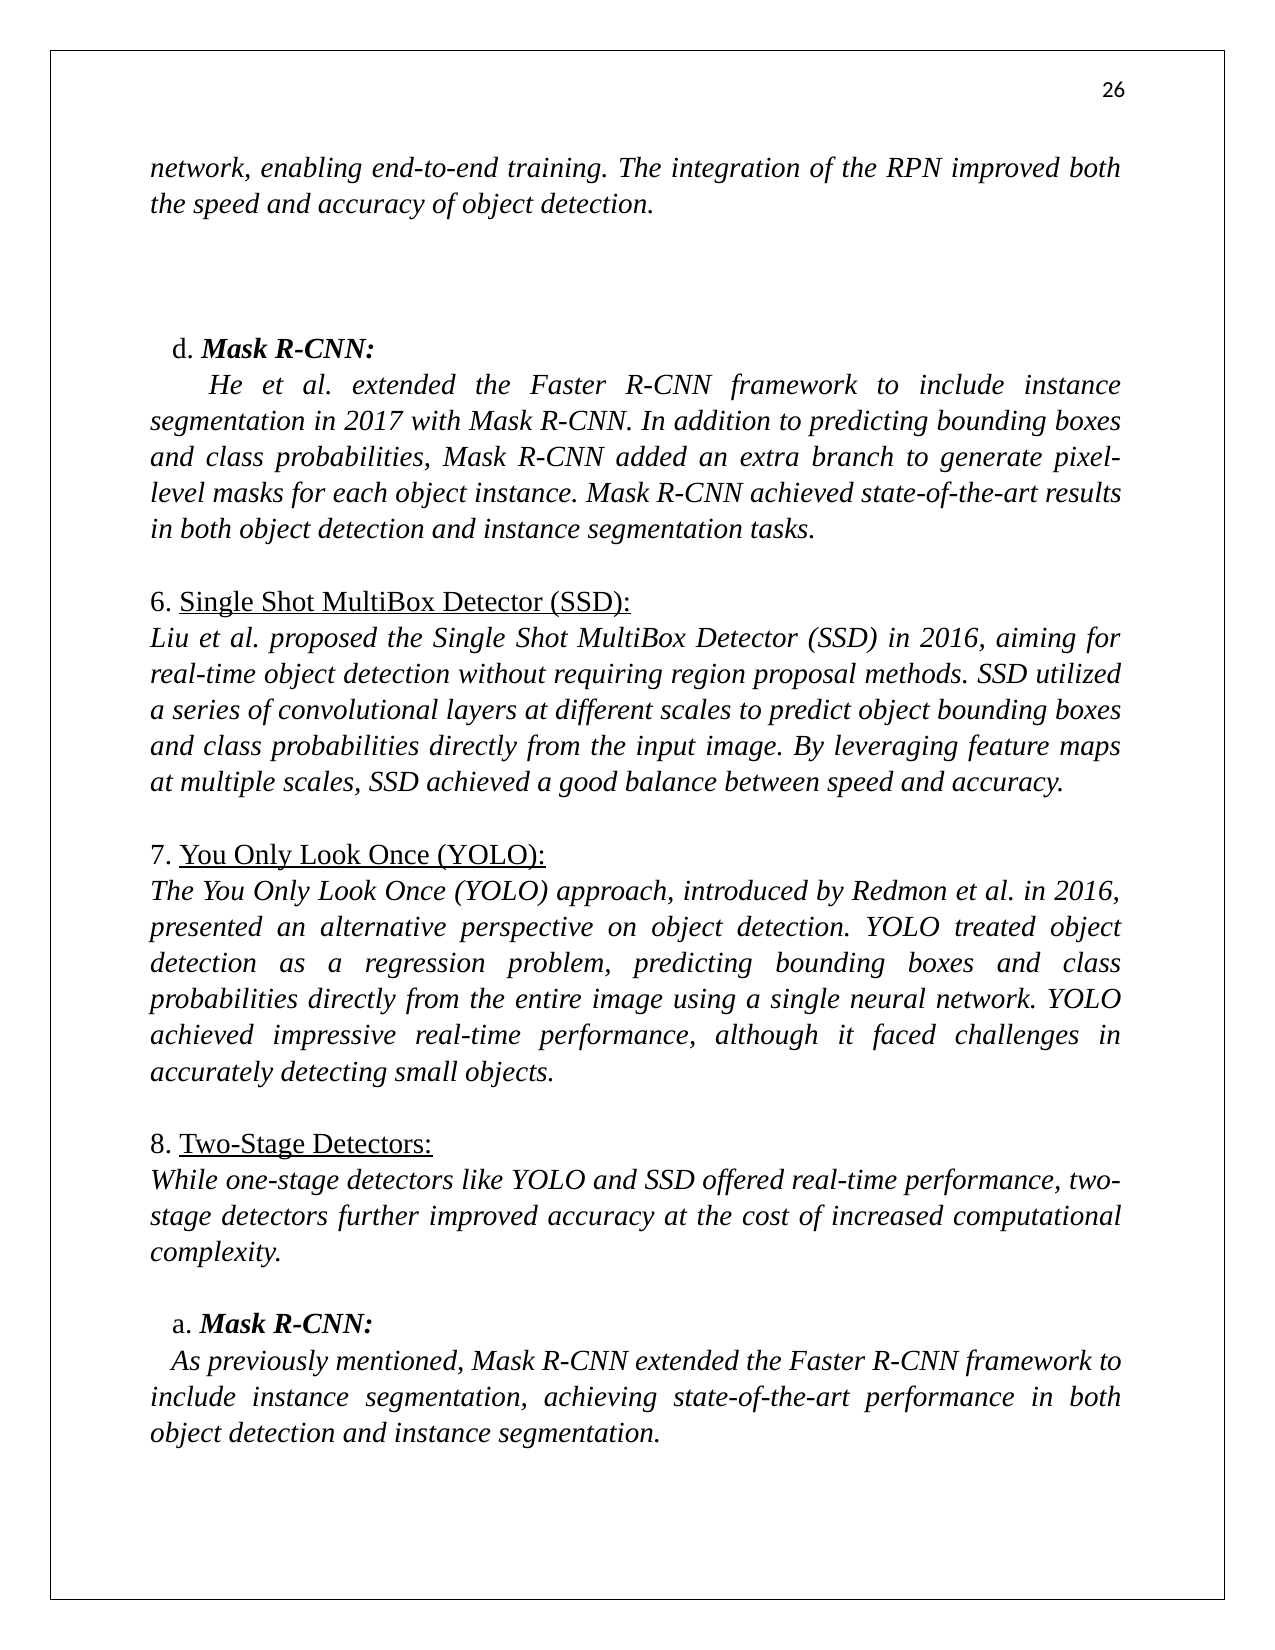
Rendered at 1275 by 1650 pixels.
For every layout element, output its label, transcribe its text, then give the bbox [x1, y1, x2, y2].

text The You Only Look Once (YOLO) approach, introduced by Redmon et al. in 2016, presented an alternative perspective on object detection. YOLO treated object detection as a regression problem, predicting bounding boxes and class probabilities directly from the entire image using a single neural network. YOLO achieved impressive real-time performance, although it faced challenges in accurately detecting small objects. [150, 873, 1125, 1087]
text a. Mask R-CNN: [150, 1307, 1125, 1340]
text Liu et al. proposed the Single Shot MultiBox Detector (SSD) in 2016, aiming for real-time object detection without requiring region proposal methods. SSD utilized a series of convolutional layers at different scales to predict object bounding boxes and class probabilities directly from the input image. By leveraging feature maps at multiple scales, SSD achieved a good balance between speed and accuracy. [150, 620, 1125, 798]
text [150, 150, 1125, 220]
text While one-stage detectors like YOLO and SSD offered real-time performance, two-stage detectors further improved accuracy at the cost of increased computational complexity. [150, 1162, 1125, 1268]
text 7. You Only Look Once (YOLO): [150, 837, 1125, 870]
text 6. Single Shot MultiBox Detector (SSD): [150, 584, 1125, 617]
text d. Mask R-CNN: [150, 331, 1125, 364]
text He et al. extended the Faster R-CNN framework to include instance segmentation in 2017 with Mask R-CNN. In addition to predicting bounding boxes and class probabilities, Mask R-CNN added an extra branch to generate pixel-level masks for each object instance. Mask R-CNN achieved state-of-the-art results in both object detection and instance segmentation tasks. [150, 367, 1125, 545]
text As previously mentioned, Mask R-CNN extended the Faster R-CNN framework to include instance segmentation, achieving state-of-the-art performance in both object detection and instance segmentation. [150, 1343, 1125, 1449]
text 8. Two-Stage Detectors: [150, 1126, 1125, 1159]
